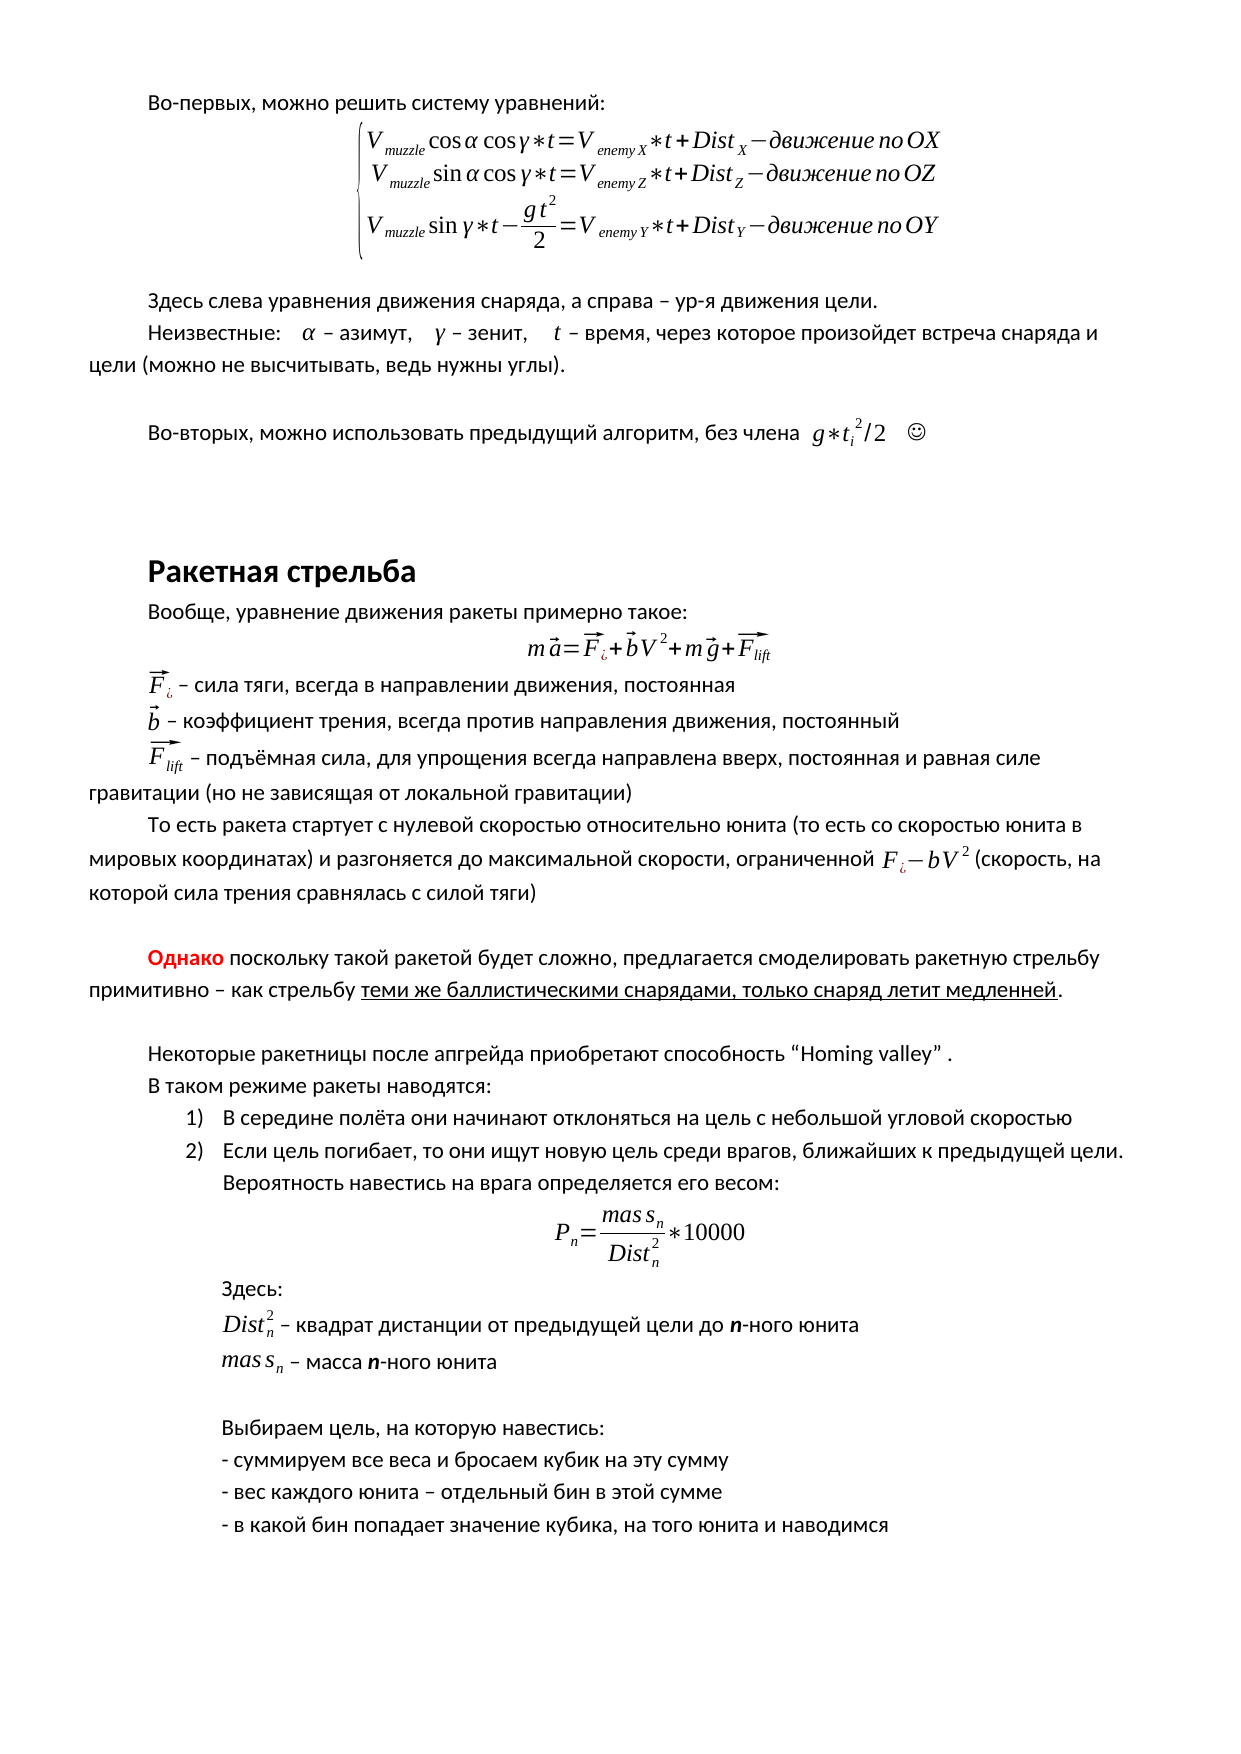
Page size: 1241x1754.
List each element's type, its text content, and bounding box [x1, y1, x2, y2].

text Во-первых, можно решить систему уравнений: [88, 88, 1152, 117]
text – квадрат дистанции от предыдущей цели до n-ного юнита [221, 1306, 1152, 1341]
text Здесь слева уравнения движения снаряда, а справа – ур-я движения цели. [88, 286, 1152, 314]
text – подъёмная сила, для упрощения всегда направлена вверх, постоянная и равная силе гравитации (но не зависящая от локальной гравитации) [88, 740, 1152, 806]
text Однако поскольку такой ракетой будет сложно, предлагается смоделировать ракетную стрельбу примитивно – как стрельбу теми же баллистическими снарядами, только снаряд летит медленней. [88, 943, 1152, 1003]
text Ракетная стрельба [88, 551, 1152, 591]
text В таком режиме ракеты наводятся: [88, 1071, 1152, 1099]
text Вообще, уравнение движения ракеты примерно такое: [88, 597, 1152, 625]
text Во-вторых, можно использовать предыдущий алгоритм, без члена [88, 415, 1152, 450]
text Некоторые ракетницы после апгрейда приобретают способность “Homing valley” . [88, 1039, 1152, 1067]
text – сила тяги, всегда в направлении движения, постоянная [88, 669, 1152, 700]
text - в какой бин попадает значение кубика, на того юнита и наводимся [221, 1510, 1152, 1538]
list В середине полёта они начинают отклоняться на цель с небольшой угловой скоростью [185, 1103, 1152, 1132]
text - вес каждого юнита – отдельный бин в этой сумме [221, 1477, 1152, 1506]
text То есть ракета стартует с нулевой скоростью относительно юнита (то есть со скоростью юнита в мировых координатах) и разгоняется до максимальной скорости, ограниченной (скорость, на которой сила трения сравнялась с силой тяги) [88, 810, 1152, 906]
text – масса n-ного юнита [221, 1345, 1152, 1377]
text – коэффициент трения, всегда против направления движения, постоянный [88, 704, 1152, 736]
text - суммируем все веса и бросаем кубик на эту сумму [221, 1445, 1152, 1473]
text Неизвестные: – азимут, – зенит, – время, через которое произойдет встреча снаряда и цели (можно не высчитывать, ведь нужны углы). [88, 318, 1152, 378]
list Вероятность навестись на врага определяется его весом: [223, 1168, 1152, 1196]
text Выбираем цель, на которую навестись: [221, 1413, 1152, 1441]
text Здесь: [221, 1274, 1152, 1302]
list Если цель погибает, то они ищут новую цель среди врагов, ближайших к предыдущей цели. [185, 1136, 1152, 1164]
